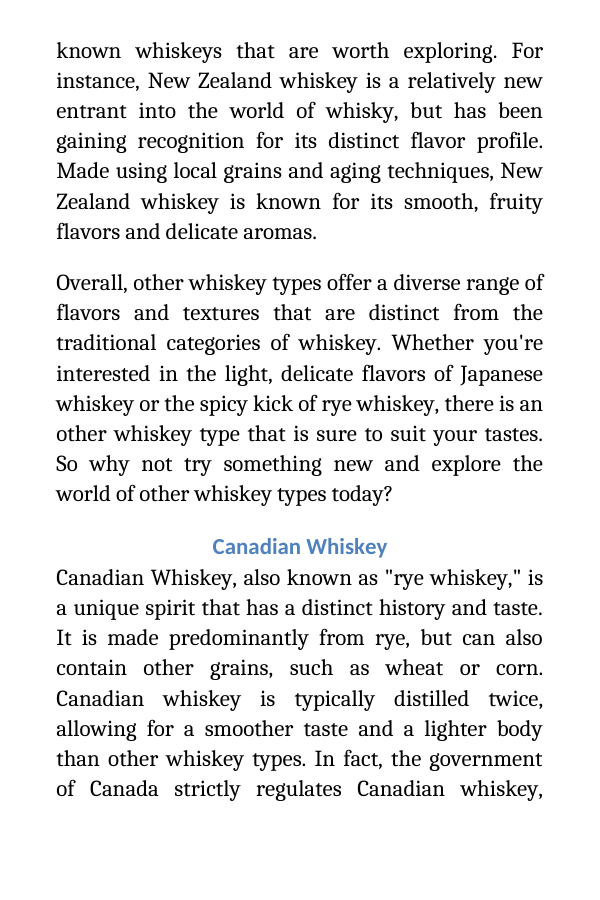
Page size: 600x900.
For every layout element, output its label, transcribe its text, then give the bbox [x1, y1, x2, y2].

subtitle Canadian Whiskey [56, 532, 544, 560]
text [56, 37, 544, 245]
text Overall, other whiskey types offer a diverse range of flavors and textures that are distinct from the traditional categories of whiskey. Whether you're interested in the light, delicate flavors of Japanese whiskey or the spicy kick of rye whiskey, there is an other whiskey type that is sure to suit your tastes. So why not try something new and explore the world of other whiskey types today? [56, 270, 544, 508]
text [56, 564, 544, 802]
